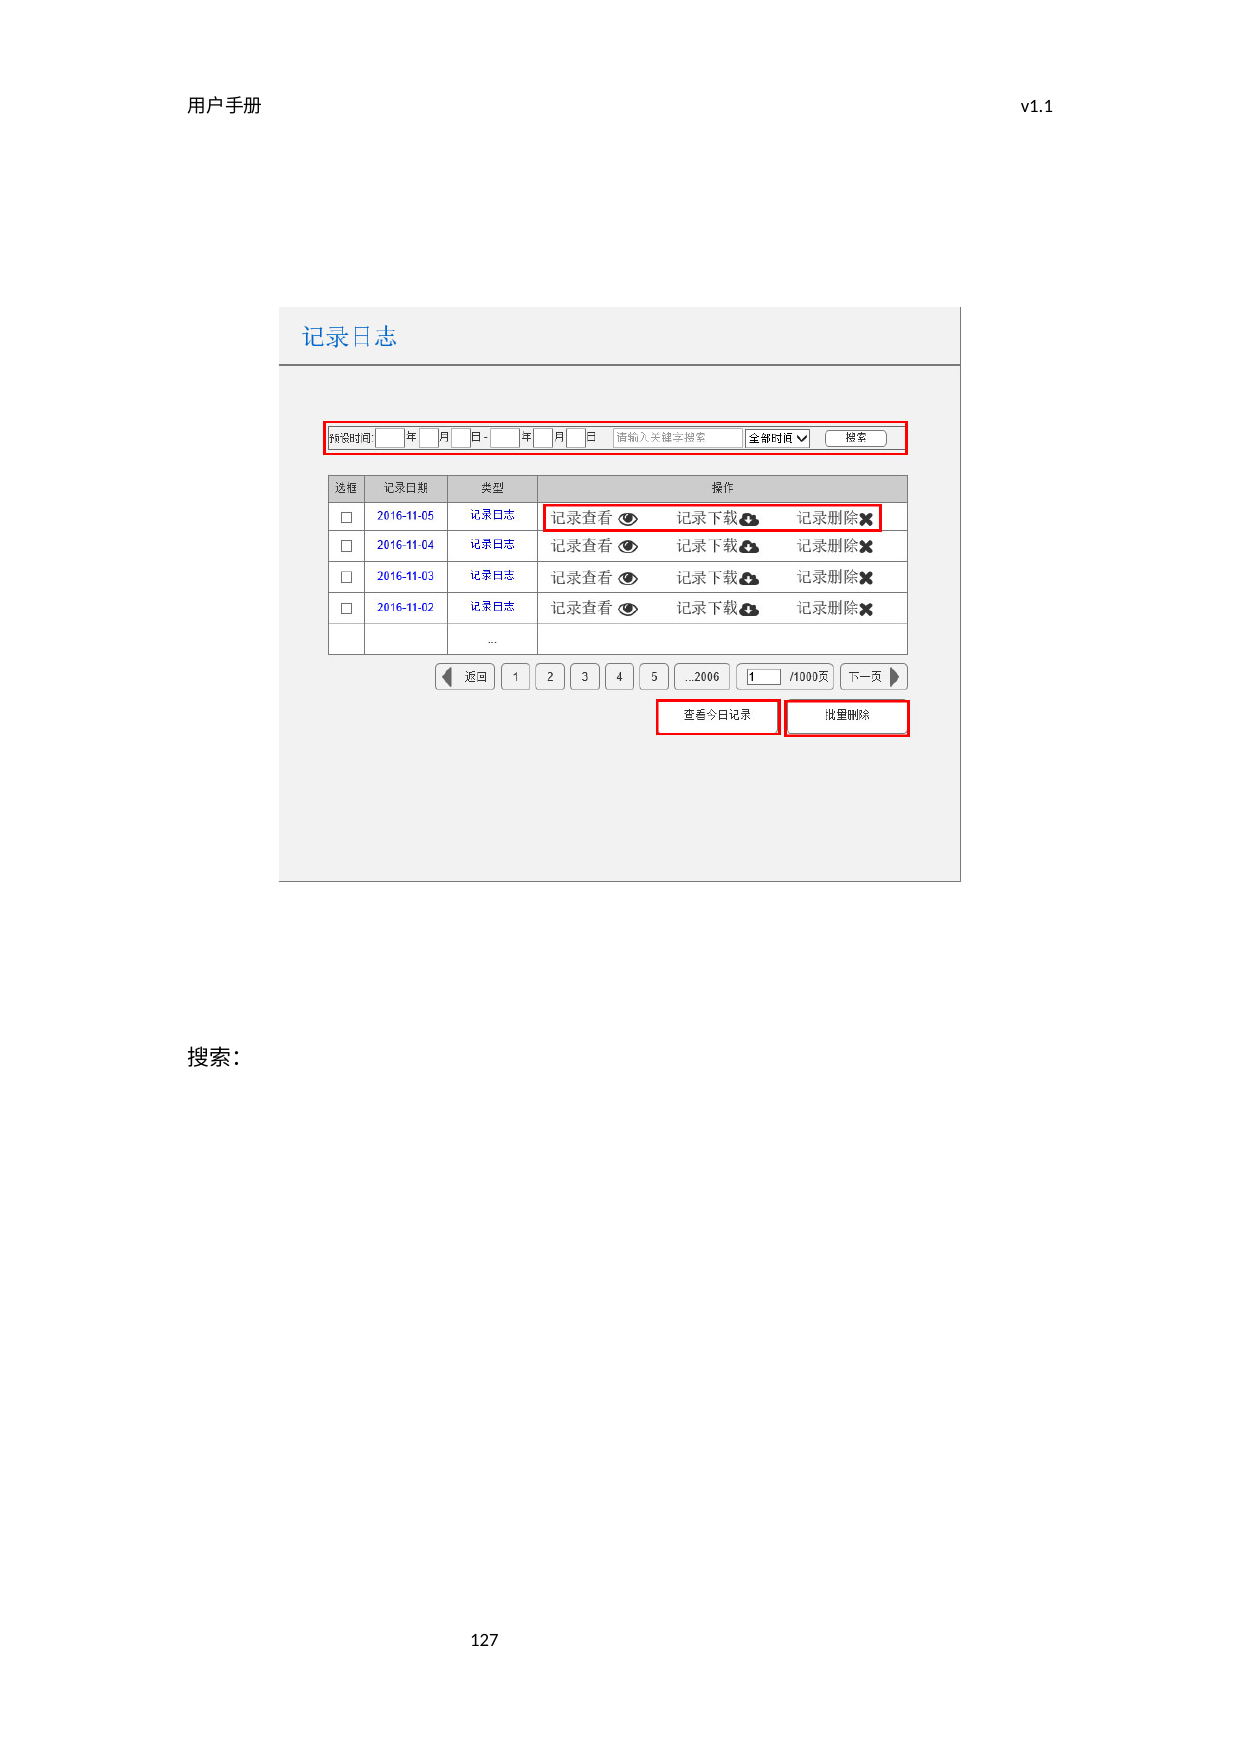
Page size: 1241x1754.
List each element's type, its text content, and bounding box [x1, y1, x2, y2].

picture [187, 162, 1053, 1028]
text 搜索： [187, 1039, 1053, 1072]
